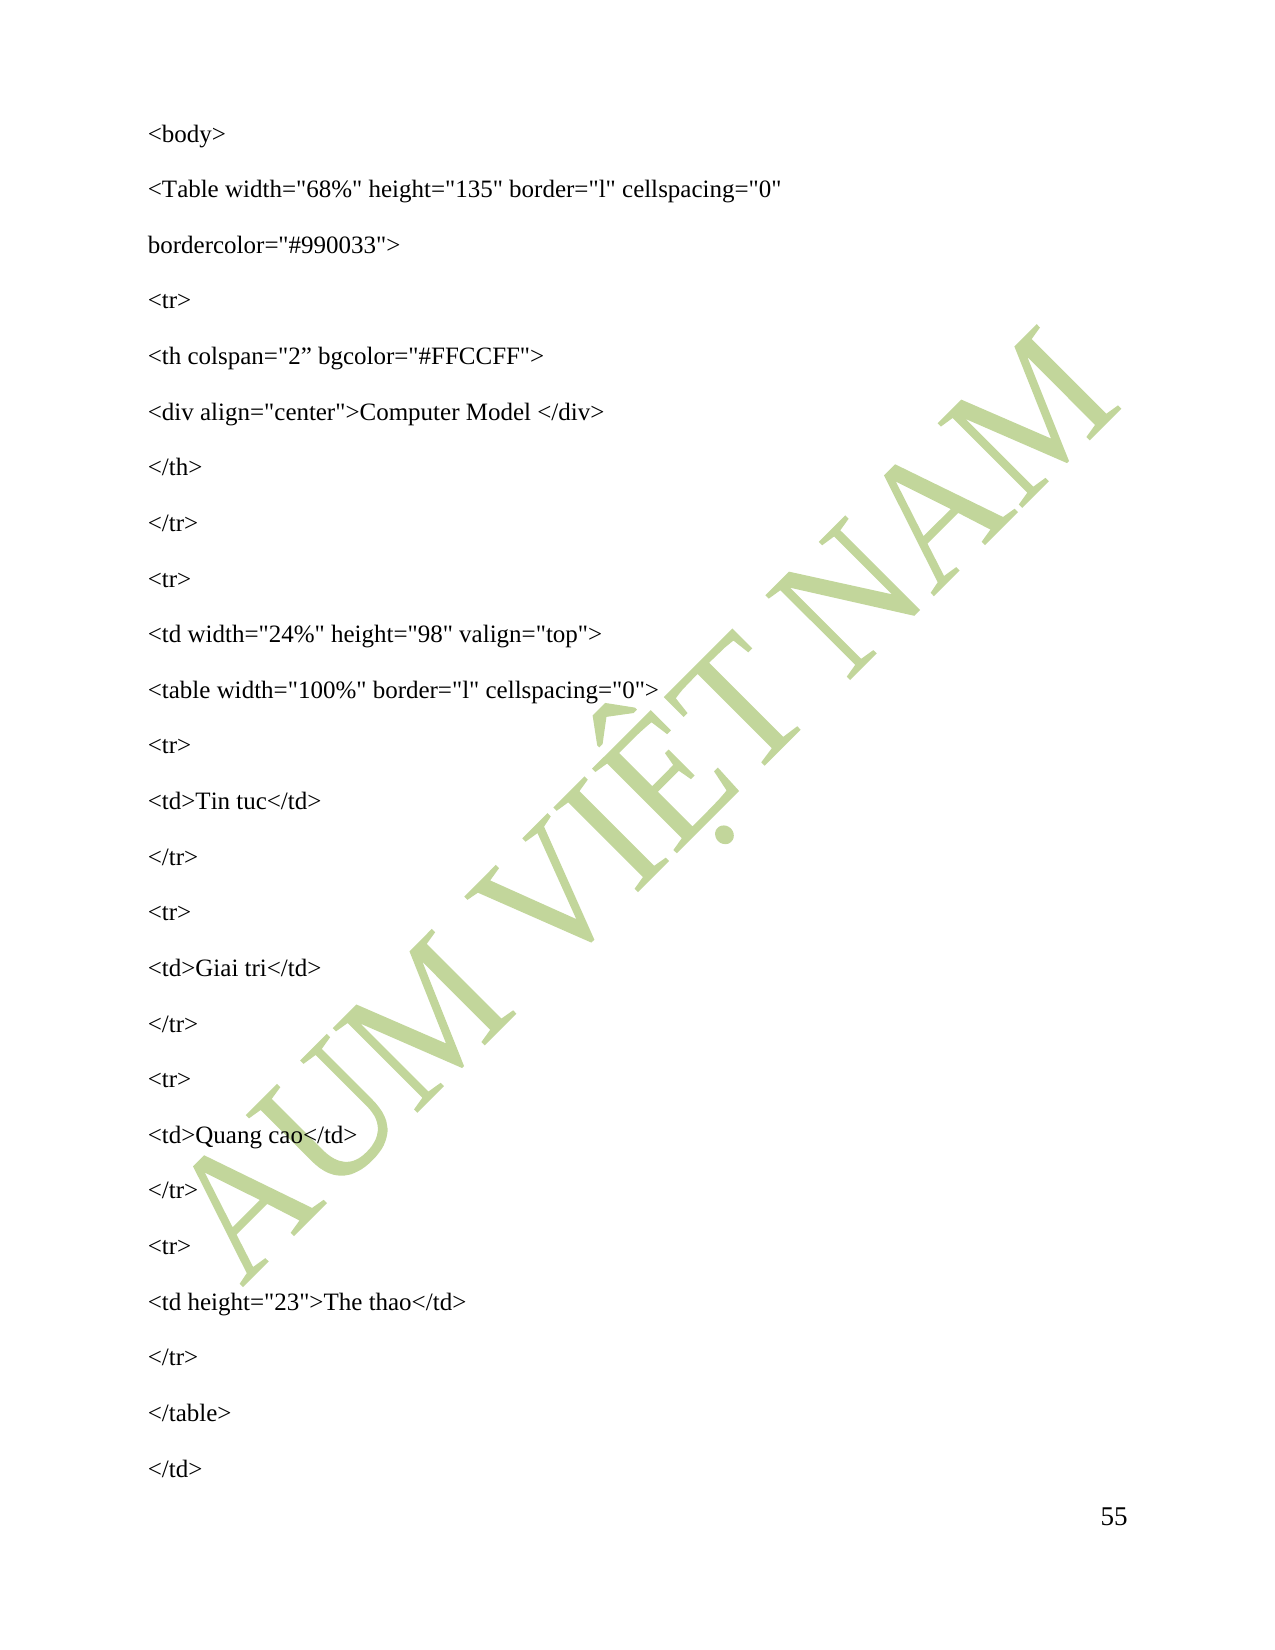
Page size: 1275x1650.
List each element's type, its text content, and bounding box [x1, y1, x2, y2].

text </tr> [148, 1176, 1127, 1204]
text </th> [148, 452, 1127, 481]
text </tr> [148, 1009, 1127, 1037]
text <body> [148, 119, 1127, 147]
text <tr> [148, 897, 1127, 926]
text <tr> [148, 286, 1127, 314]
text </td> [148, 1454, 1127, 1482]
text </tr> [148, 842, 1127, 871]
text <th colspan="2” bgcolor="#FFCCFF"> [148, 341, 1127, 370]
text <tr> [148, 731, 1127, 759]
text </tr> [148, 1342, 1127, 1371]
text <table width="100%" border="l" cellspacing="0"> [148, 675, 1127, 704]
text bordercolor="#990033"> [148, 230, 1127, 259]
text <tr> [148, 564, 1127, 592]
text <td>Tin tuc</td> [148, 786, 1127, 815]
text <td width="24%" height="98" valign="top"> [148, 619, 1127, 648]
text </table> [148, 1398, 1127, 1427]
text <td height="23">The thao</td> [148, 1287, 1127, 1316]
text <Table width="68%" height="135" border="l" cellspacing="0" [148, 174, 1127, 203]
text <tr> [148, 1064, 1127, 1093]
text </tr> [148, 508, 1127, 537]
text <div align="center">Computer Model </div> [148, 397, 1127, 426]
text <td>Quang cao</td> [148, 1120, 1127, 1149]
text <tr> [148, 1231, 1127, 1260]
text <td>Giai tri</td> [148, 953, 1127, 982]
